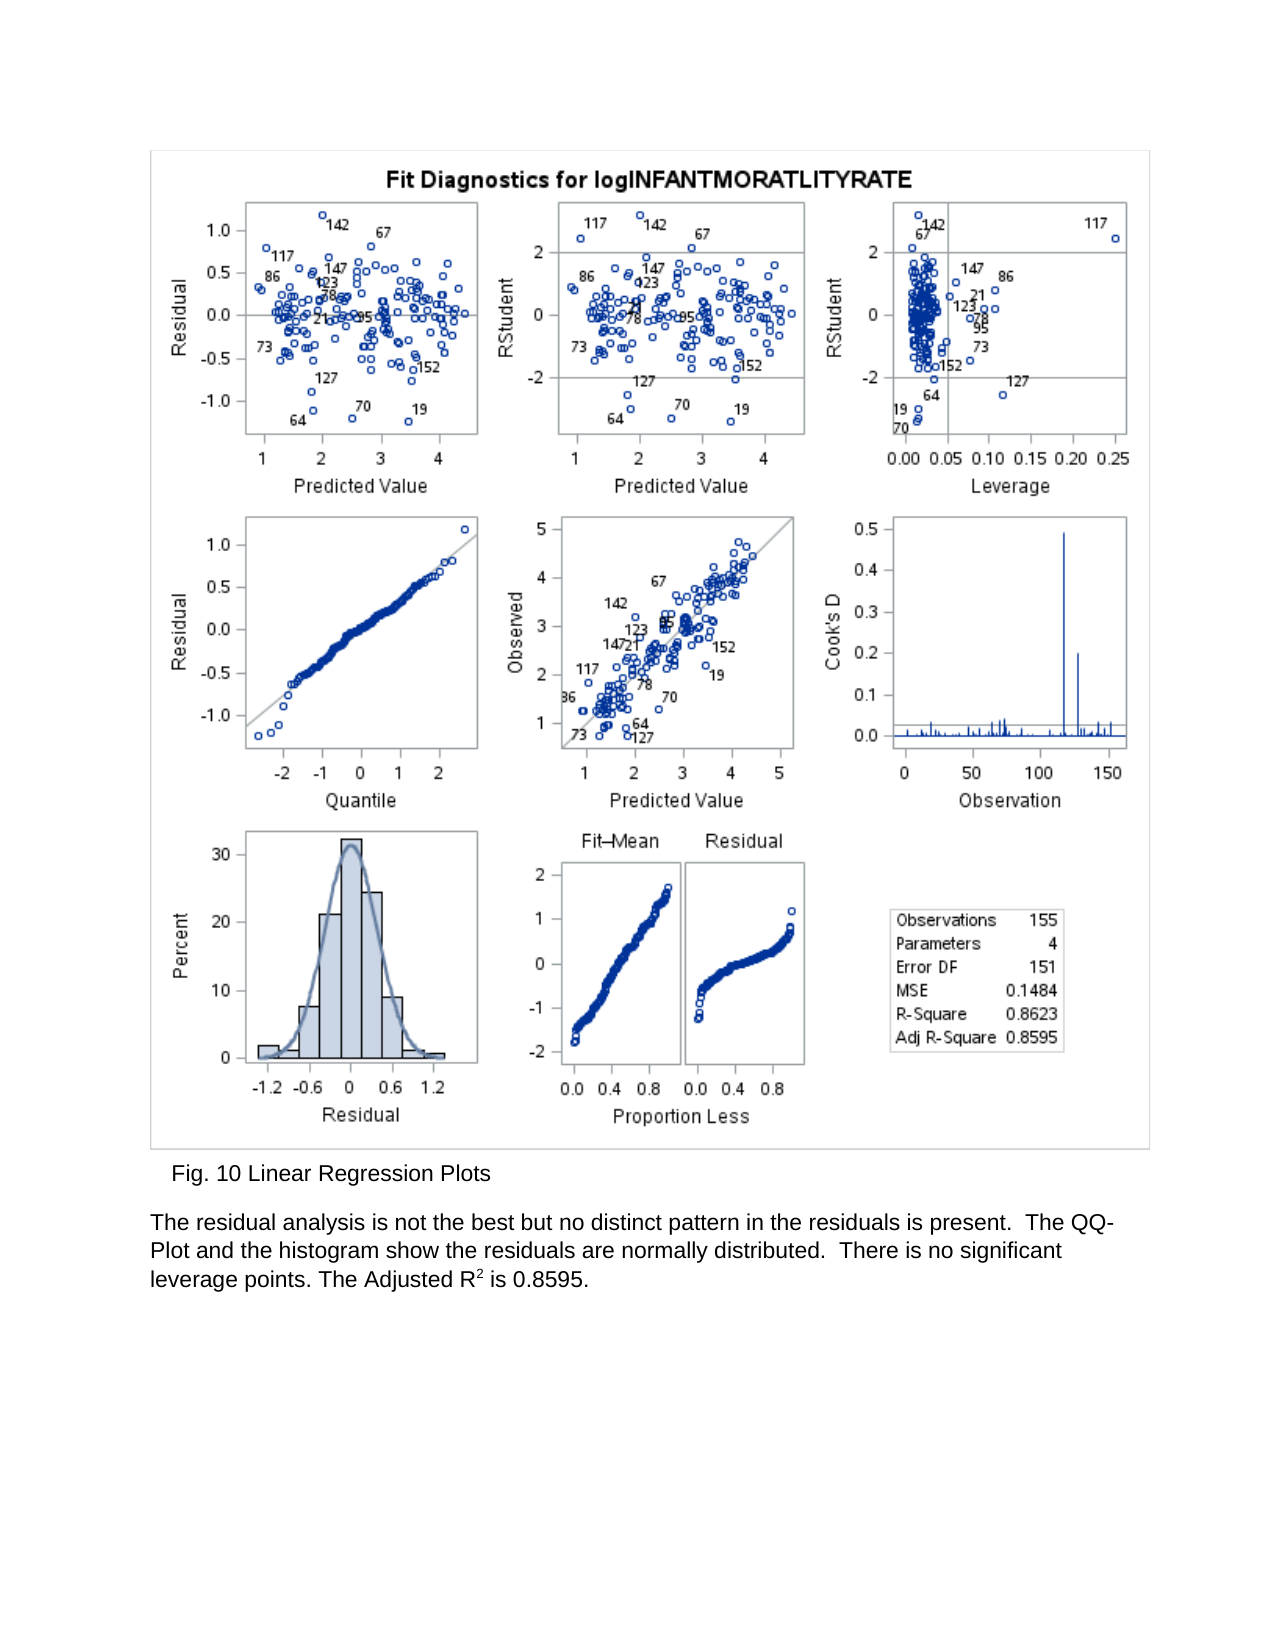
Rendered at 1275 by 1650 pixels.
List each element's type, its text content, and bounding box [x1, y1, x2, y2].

text The residual analysis is not the best but no distinct pattern in the residuals is present. The QQ-Plot and the histogram show the residuals are normally distributed. There is no significant leverage points. The Adjusted R2 is 0.8595. [150, 1209, 1125, 1292]
picture [150, 150, 1150, 1150]
